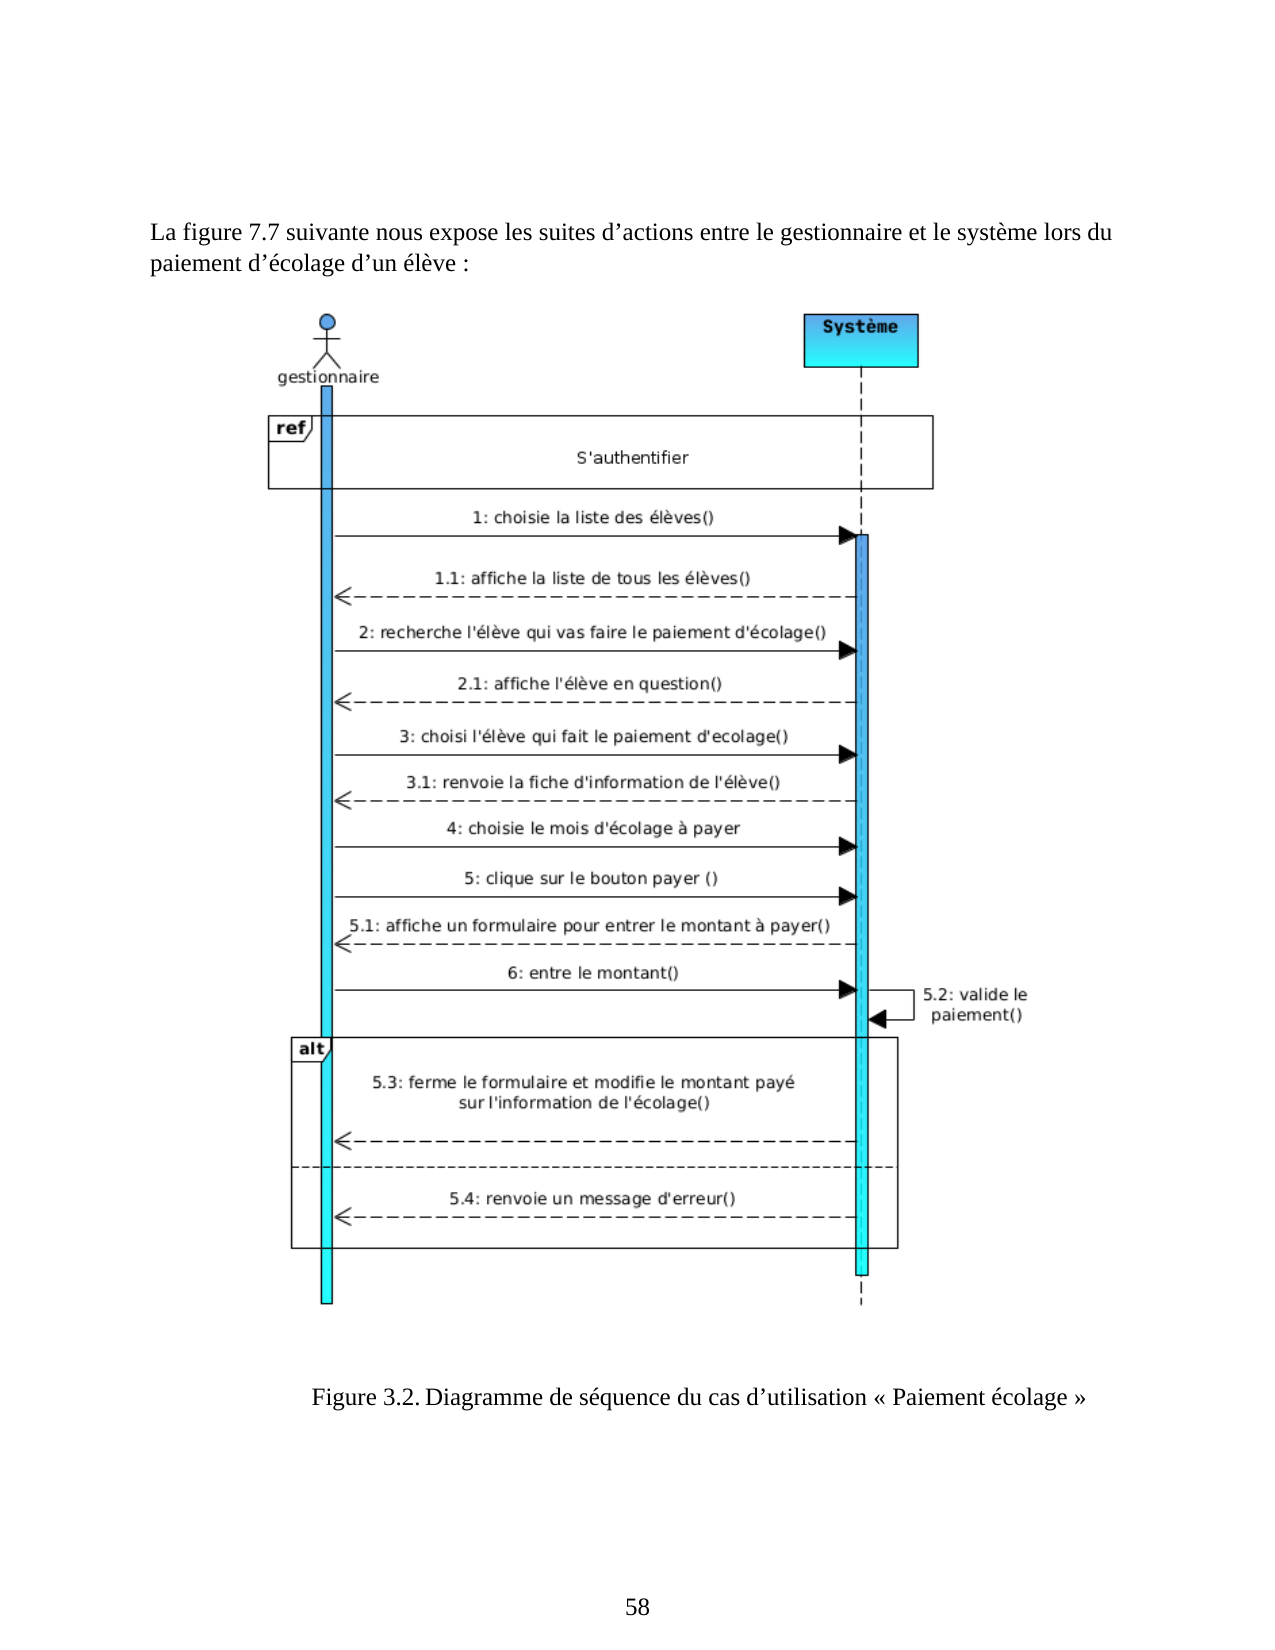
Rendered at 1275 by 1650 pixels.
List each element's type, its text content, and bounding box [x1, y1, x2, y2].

text Diagramme de séquence du cas d’utilisation « Paiement écolage » [327, 1382, 1125, 1411]
text La figure 7.7 suivante nous expose les suites d’actions entre le gestionnaire et le système lors du paiement d’écolage d’un élève : [150, 217, 1125, 277]
picture [237, 295, 1038, 1314]
